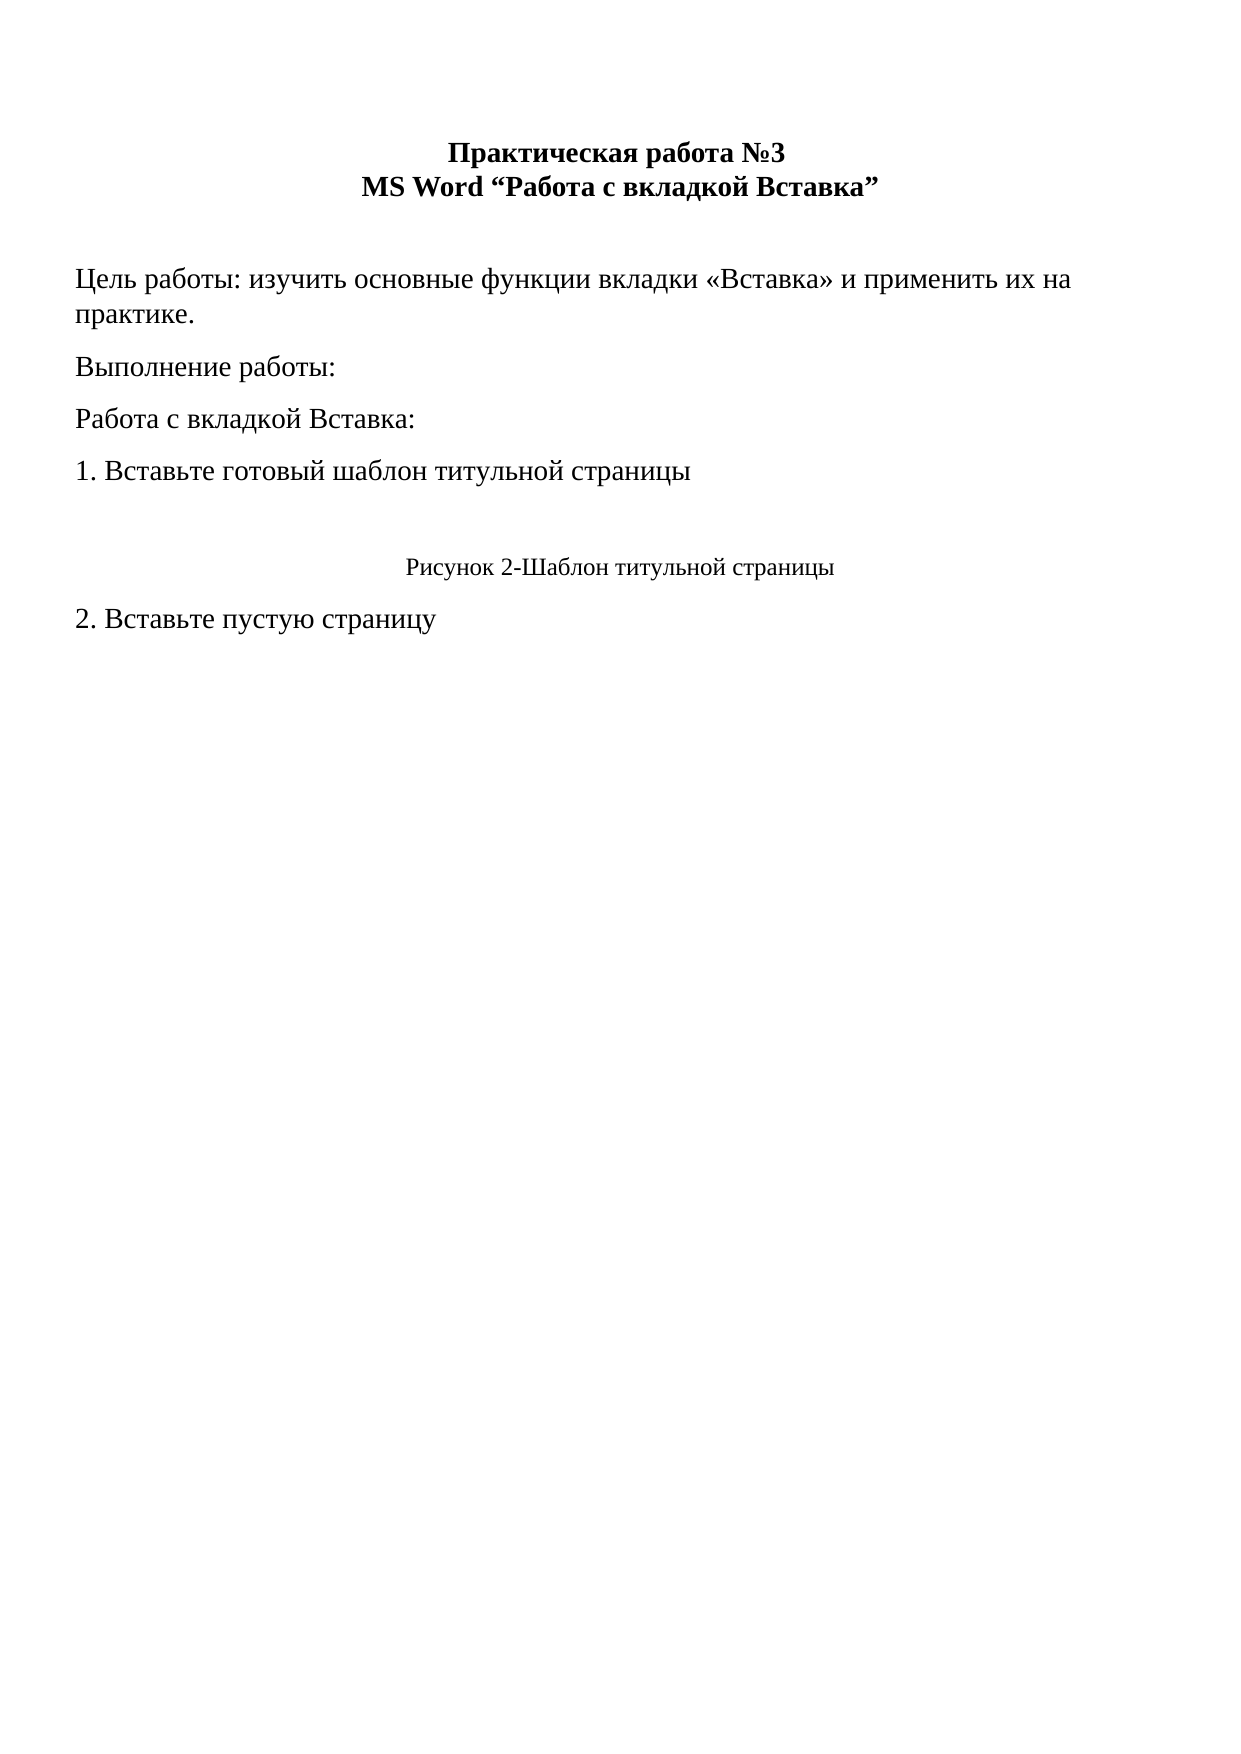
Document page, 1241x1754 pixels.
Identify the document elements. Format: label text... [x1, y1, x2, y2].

text Выполнение работы: [75, 349, 1165, 382]
text Работа с вкладкой Вставка: [75, 401, 1165, 434]
subtitle Практическая работа №3 MS Word “Работа с вкладкой Вставка” [75, 136, 1165, 203]
text 1. Вставьте готовый шаблон титульной страницы [75, 453, 1165, 487]
text Цель работы: изучить основные функции вкладки «Вставка» и применить их на практике. [75, 261, 1165, 330]
text 2. Вставьте пустую страницу [75, 601, 1165, 635]
text Рисунок 2-Шаблон титульной страницы [75, 552, 1165, 580]
